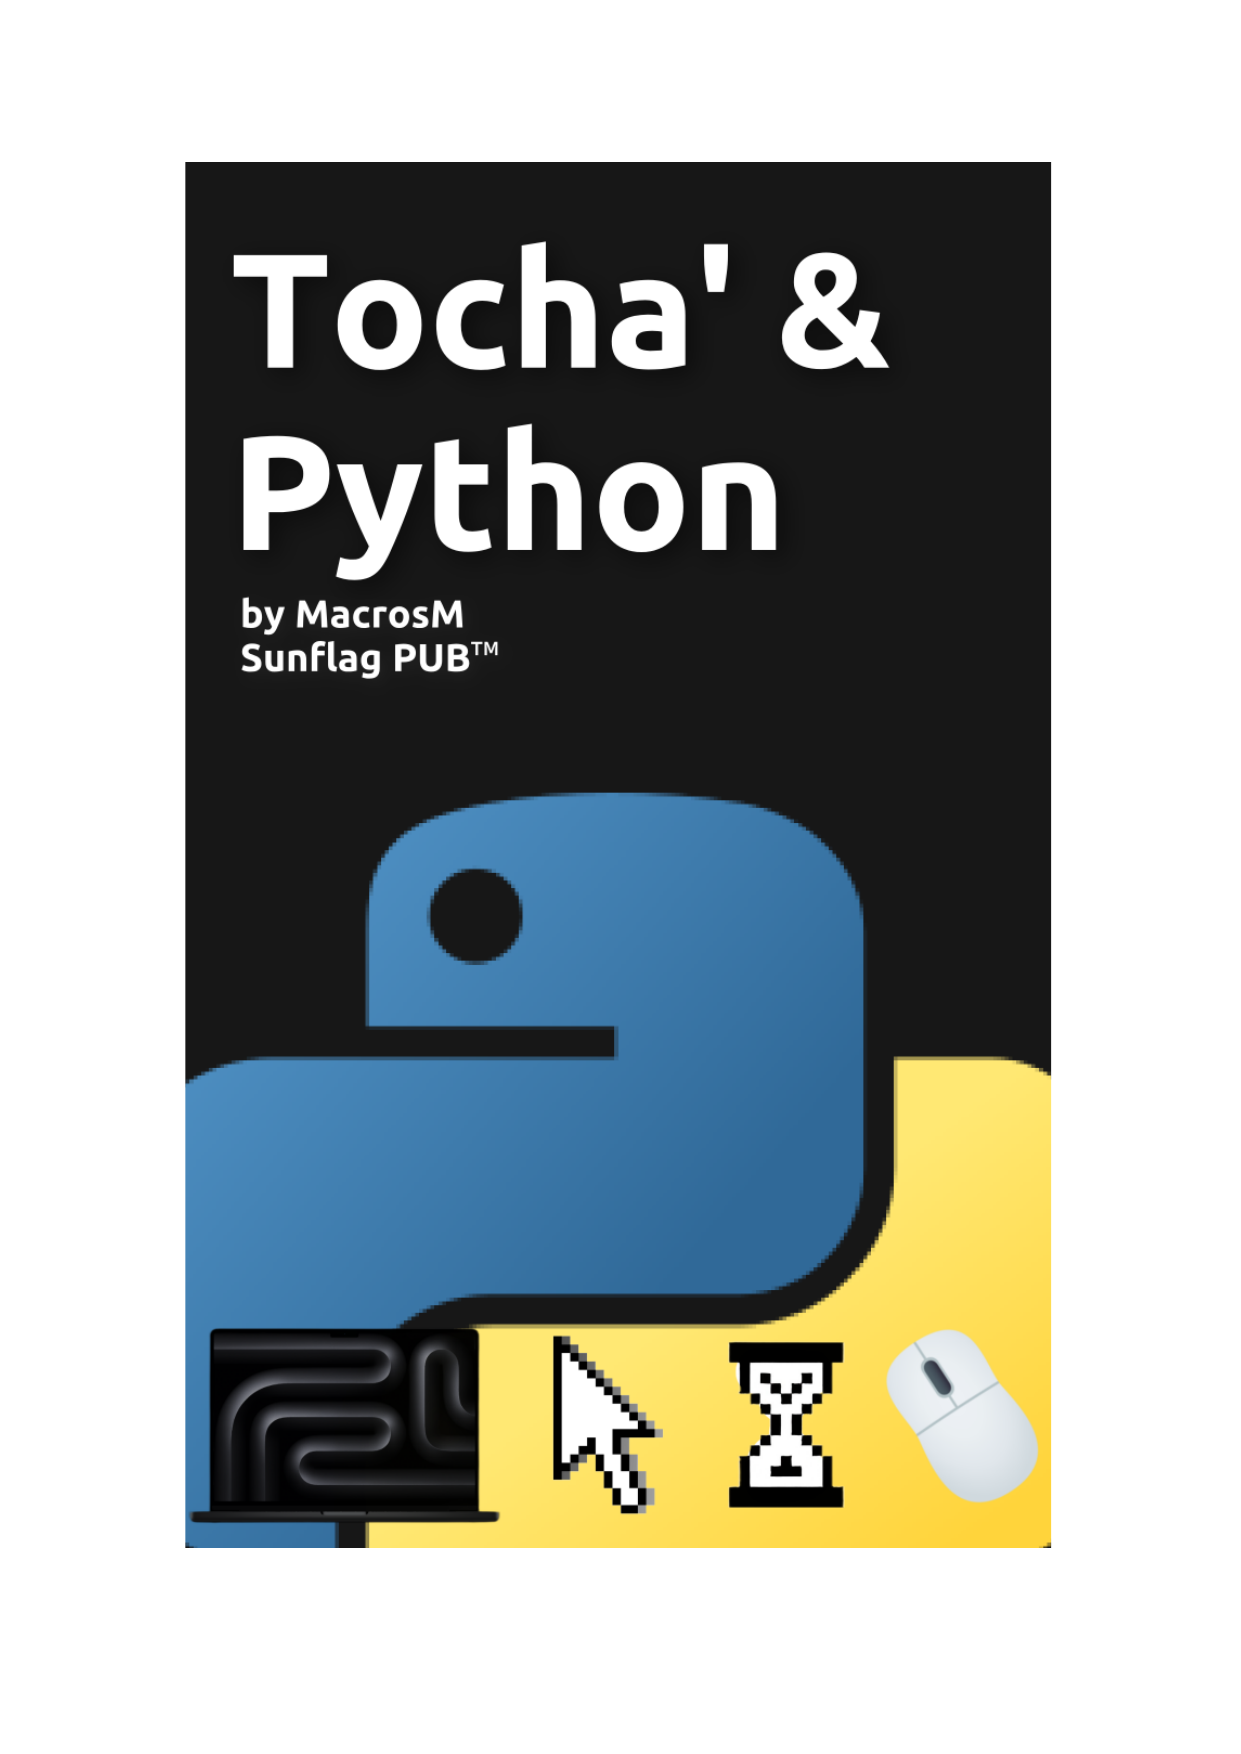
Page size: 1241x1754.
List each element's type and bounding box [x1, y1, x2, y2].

picture [185, 162, 1052, 1548]
